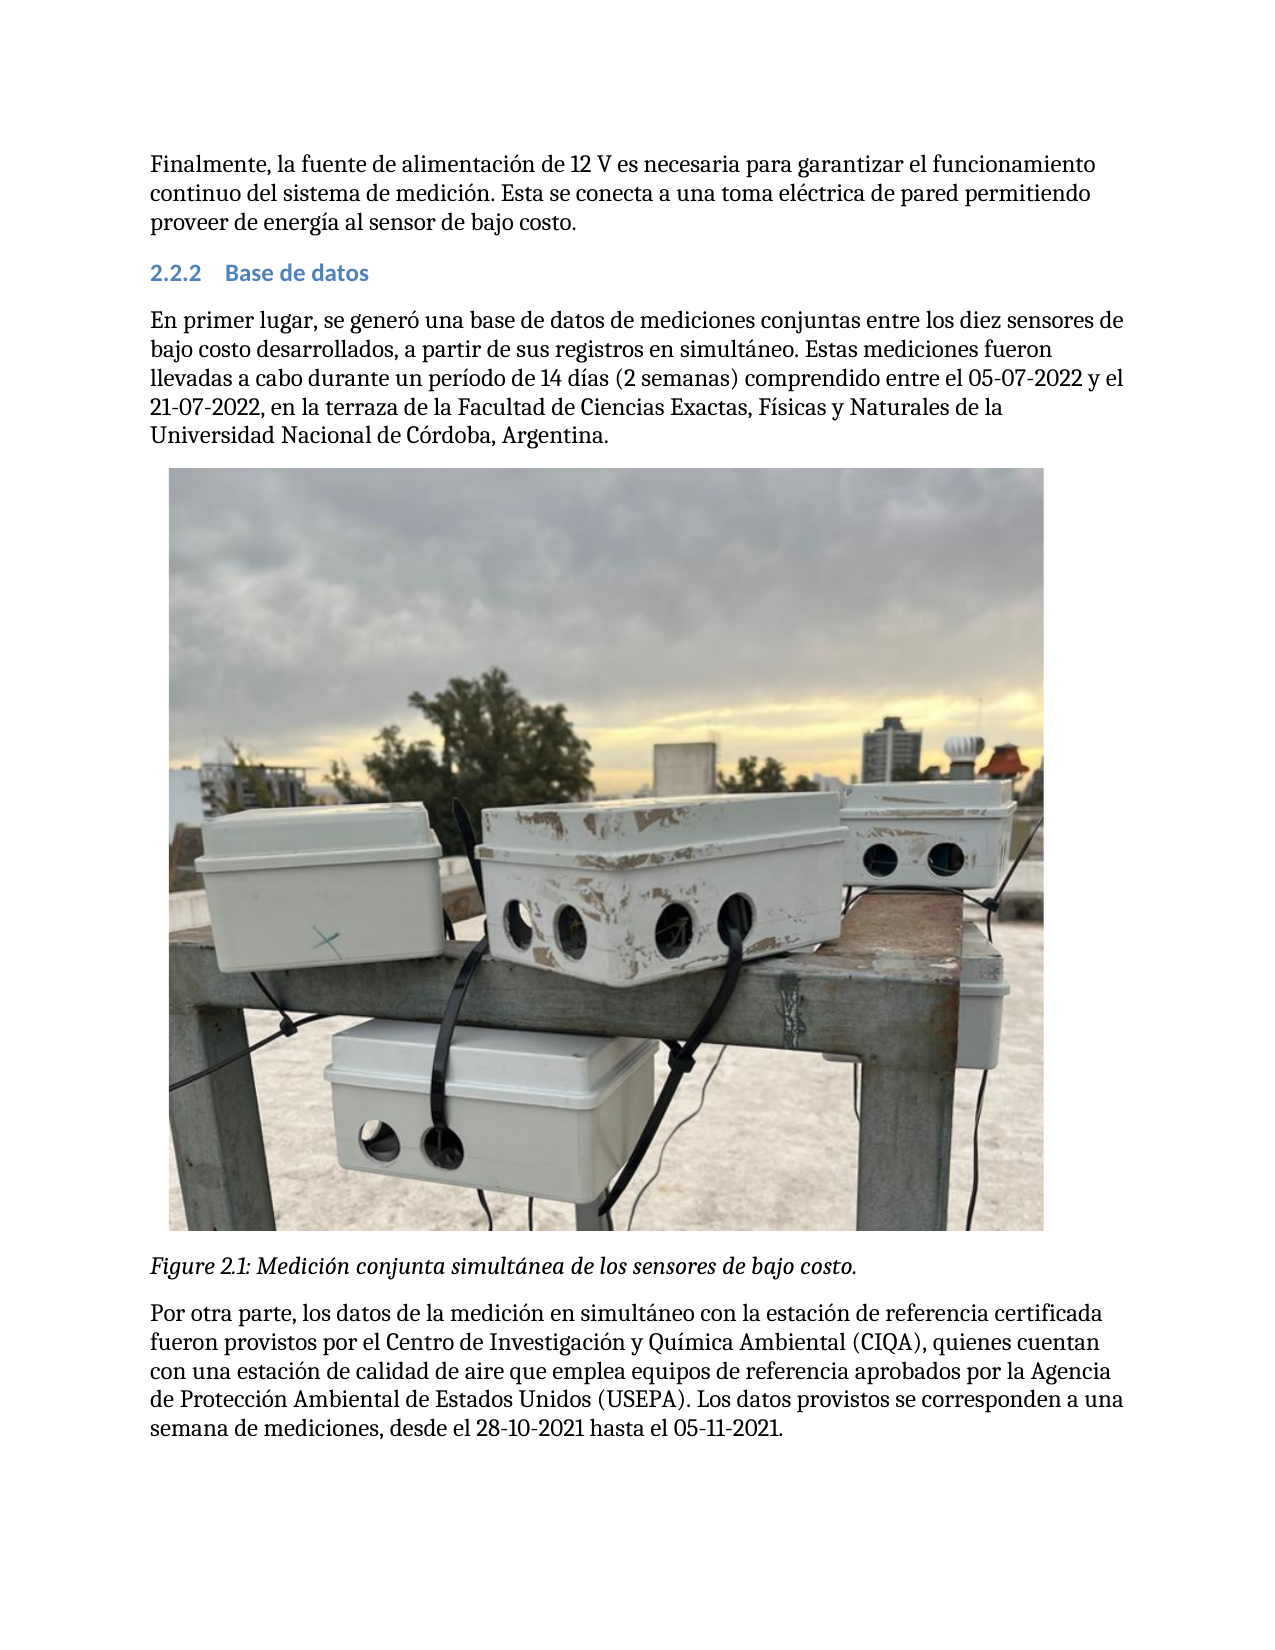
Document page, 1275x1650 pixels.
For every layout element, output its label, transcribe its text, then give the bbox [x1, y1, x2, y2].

picture [168, 468, 1044, 1231]
text Por otra parte, los datos de la medición en simultáneo con la estación de referencia certificada fueron provistos por el Centro de Investigación y Química Ambiental (CIQA), quienes cuentan con una estación de calidad de aire que emplea equipos de referencia aprobados por la Agencia de Protección Ambiental de Estados Unidos (USEPA). Los datos provistos se corresponden a una semana de mediciones, desde el 28-10-2021 hasta el 05-11-2021. [150, 1299, 1125, 1443]
text Figure 2.1: Medición conjunta simultánea de los sensores de bajo costo. [150, 1252, 1125, 1280]
text En primer lugar, se generó una base de datos de mediciones conjuntas entre los diez sensores de bajo costo desarrollados, a partir de sus registros en simultáneo. Estas mediciones fueron llevadas a cabo durante un período de 14 días (2 semanas) comprendido entre el 05-07-2022 y el 21-07-2022, en la terraza de la Facultad de Ciencias Exactas, Físicas y Naturales de la Universidad Nacional de Córdoba, Argentina. [150, 306, 1125, 450]
text Finalmente, la fuente de alimentación de 12 V es necesaria para garantizar el funcionamiento continuo del sistema de medición. Esta se conecta a una toma eléctrica de pared permitiendo proveer de energía al sensor de bajo costo. [150, 150, 1125, 236]
subtitle 2.2.2 Base de datos [150, 257, 1125, 288]
